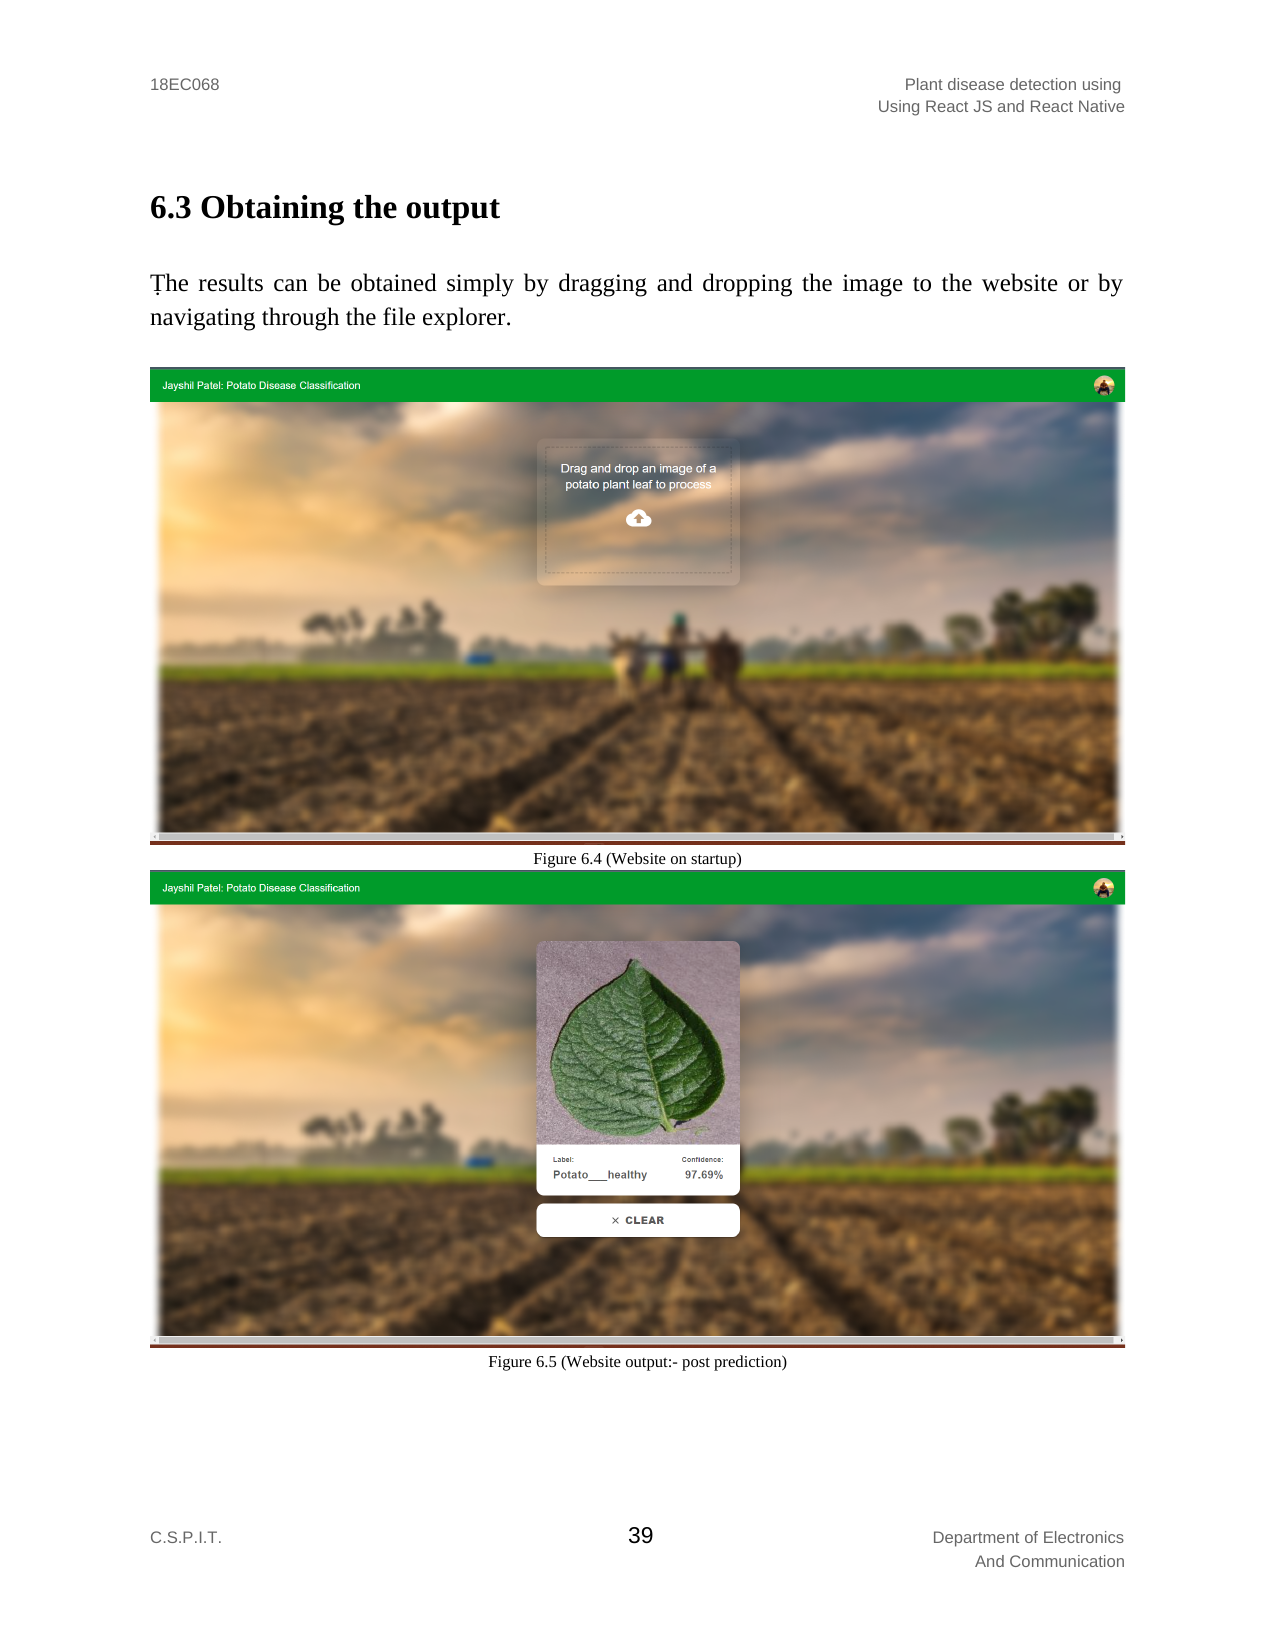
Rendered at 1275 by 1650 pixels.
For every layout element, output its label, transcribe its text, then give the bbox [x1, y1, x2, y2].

subtitle 6.3 Obtaining the output [150, 187, 1125, 226]
text Figure 6.5 (Website output:- post prediction) [150, 1351, 1125, 1371]
picture [150, 870, 1125, 1348]
text Ṭhe results can be obtained simply by dragging and dropping the image to the website or by navigating through the file explorer. [150, 268, 1125, 330]
picture [150, 367, 1125, 845]
text Figure 6.4 (Website on startup) [150, 848, 1125, 868]
